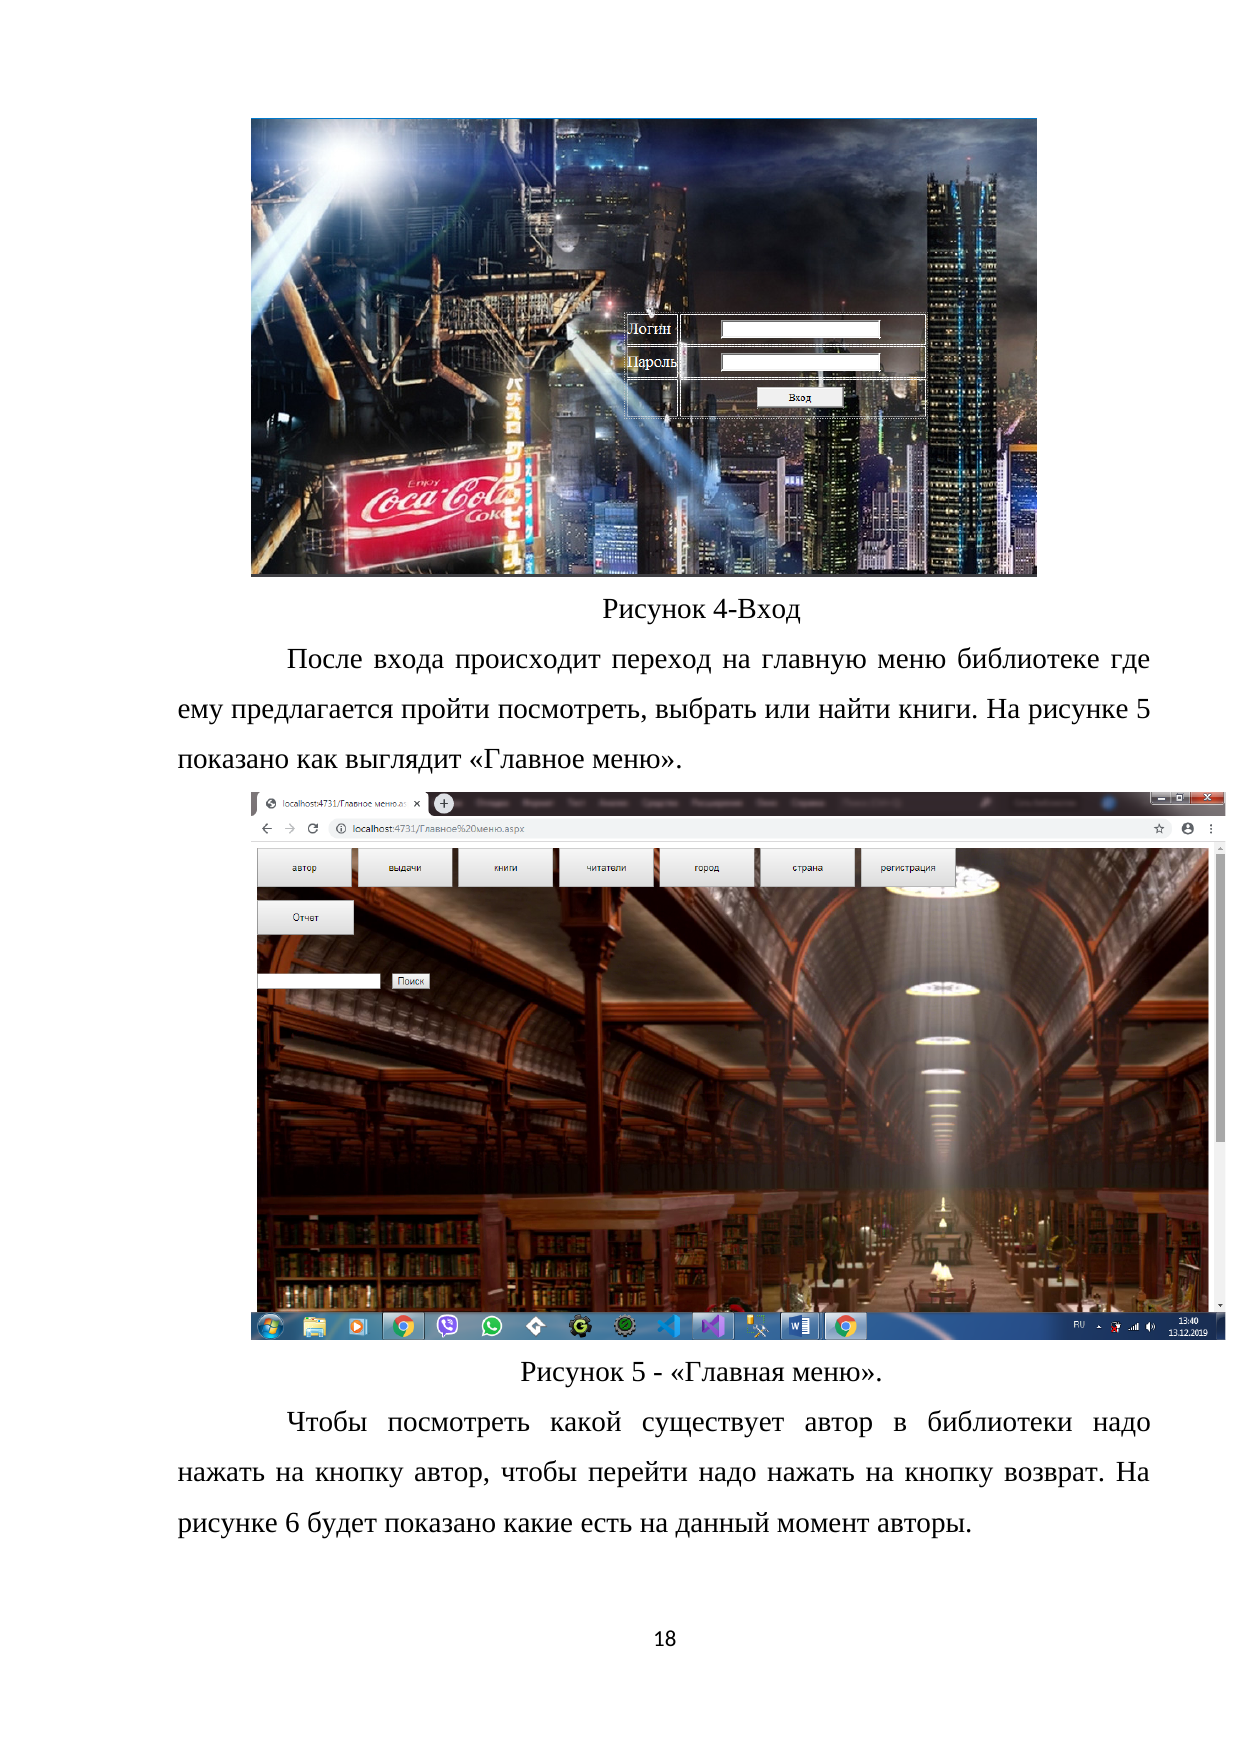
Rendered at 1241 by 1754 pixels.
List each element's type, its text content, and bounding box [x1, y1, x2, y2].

text Рисунок 4-Вход [177, 591, 1152, 624]
text Рисунок 5 - «Главная меню». [177, 1354, 1152, 1387]
text Чтобы посмотреть какой существует автор в библиотеки надо нажать на кнопку автор, чтобы перейти надо нажать на кнопку возврат. На рисунке 6 будет показано какие есть на данный момент авторы. [177, 1404, 1152, 1538]
text После входа происходит переход на главную меню библиотеке где ему предлагается пройти посмотреть, выбрать или найти книги. На рисунке 5 показано как выглядит «Главное меню». [177, 641, 1152, 775]
picture [251, 118, 1037, 577]
picture [251, 792, 1226, 1340]
